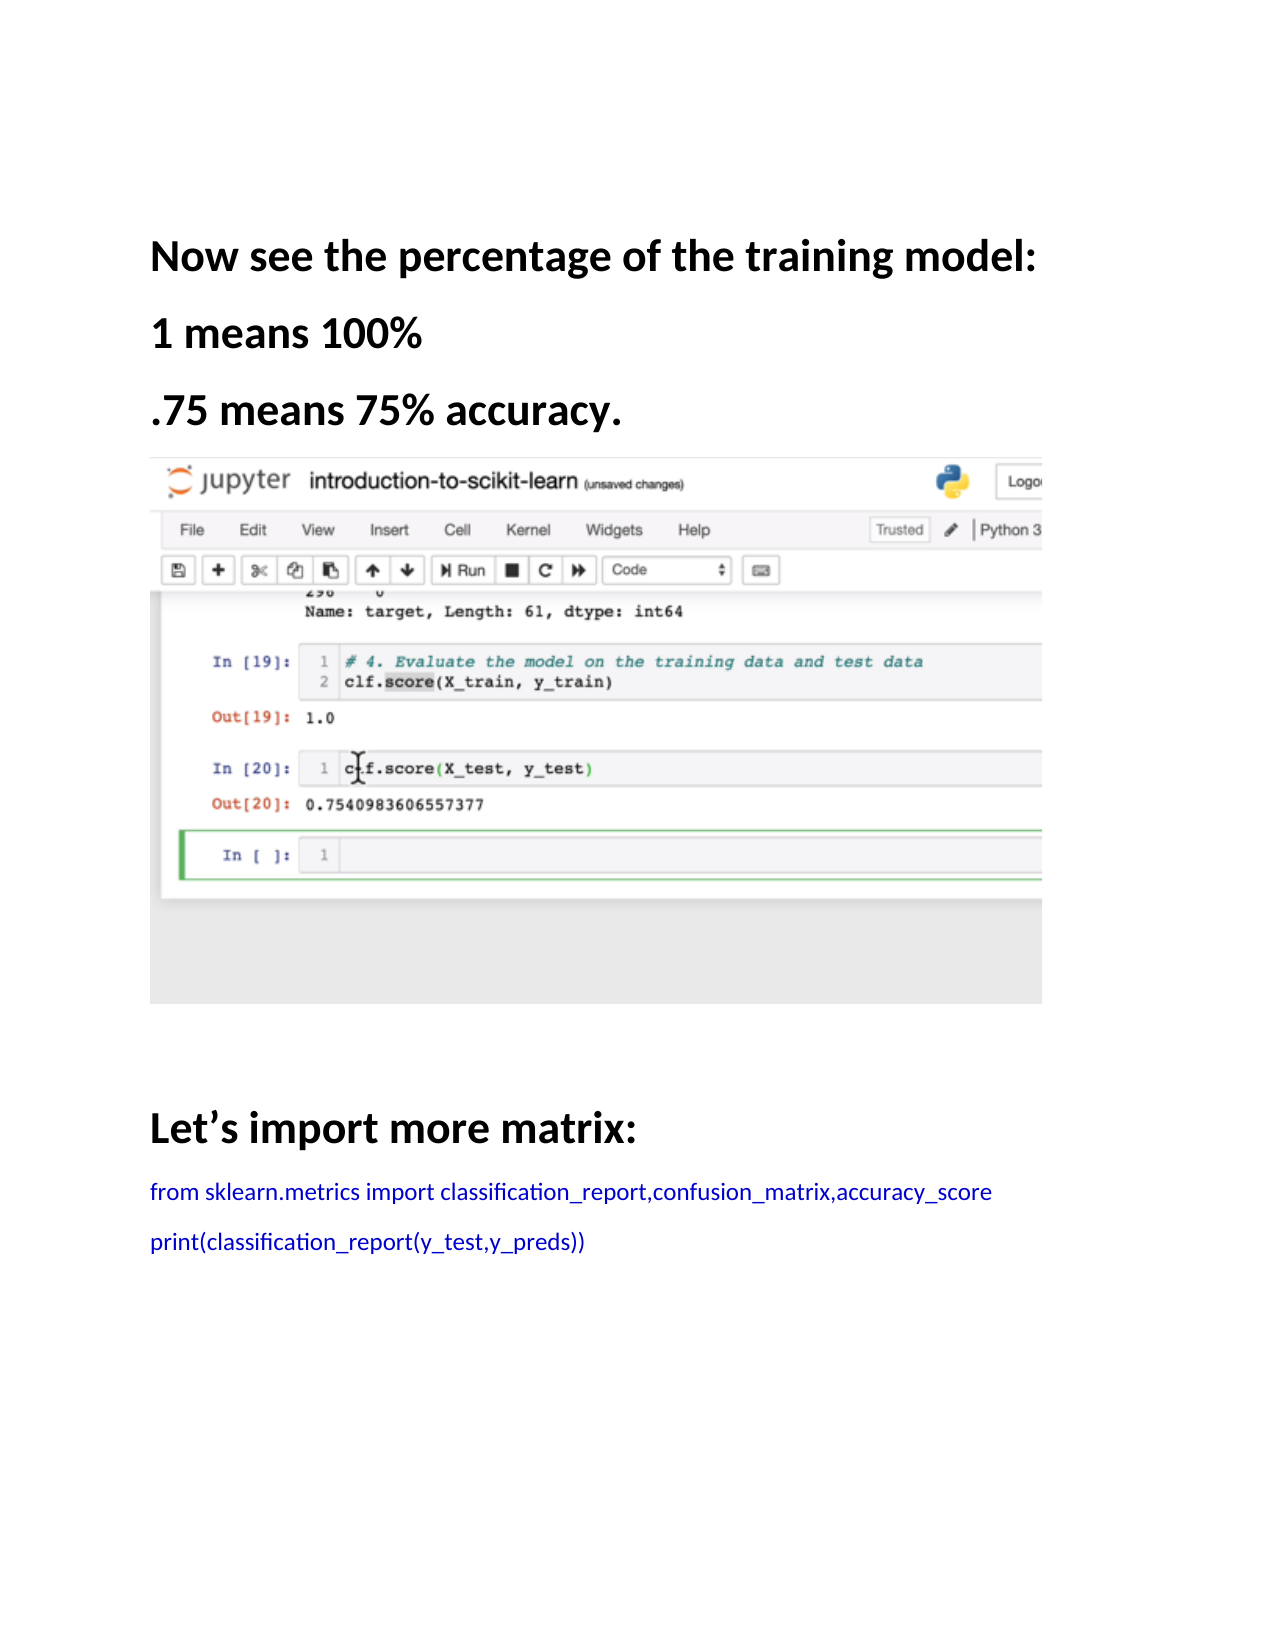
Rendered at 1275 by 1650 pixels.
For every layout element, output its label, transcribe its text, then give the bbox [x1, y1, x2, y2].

text Now see the percentage of the training model: [150, 227, 1125, 283]
text .75 means 75% accuracy. [150, 381, 1125, 437]
text from sklearn.metrics import classification_report,confusion_matrix,accuracy_score [150, 1176, 1125, 1207]
text print(classification_report(y_test,y_preds)) [150, 1226, 1125, 1256]
text Let’s import more matrix: [150, 1099, 1125, 1155]
picture [150, 457, 1043, 1004]
text 1 means 100% [150, 304, 1125, 360]
